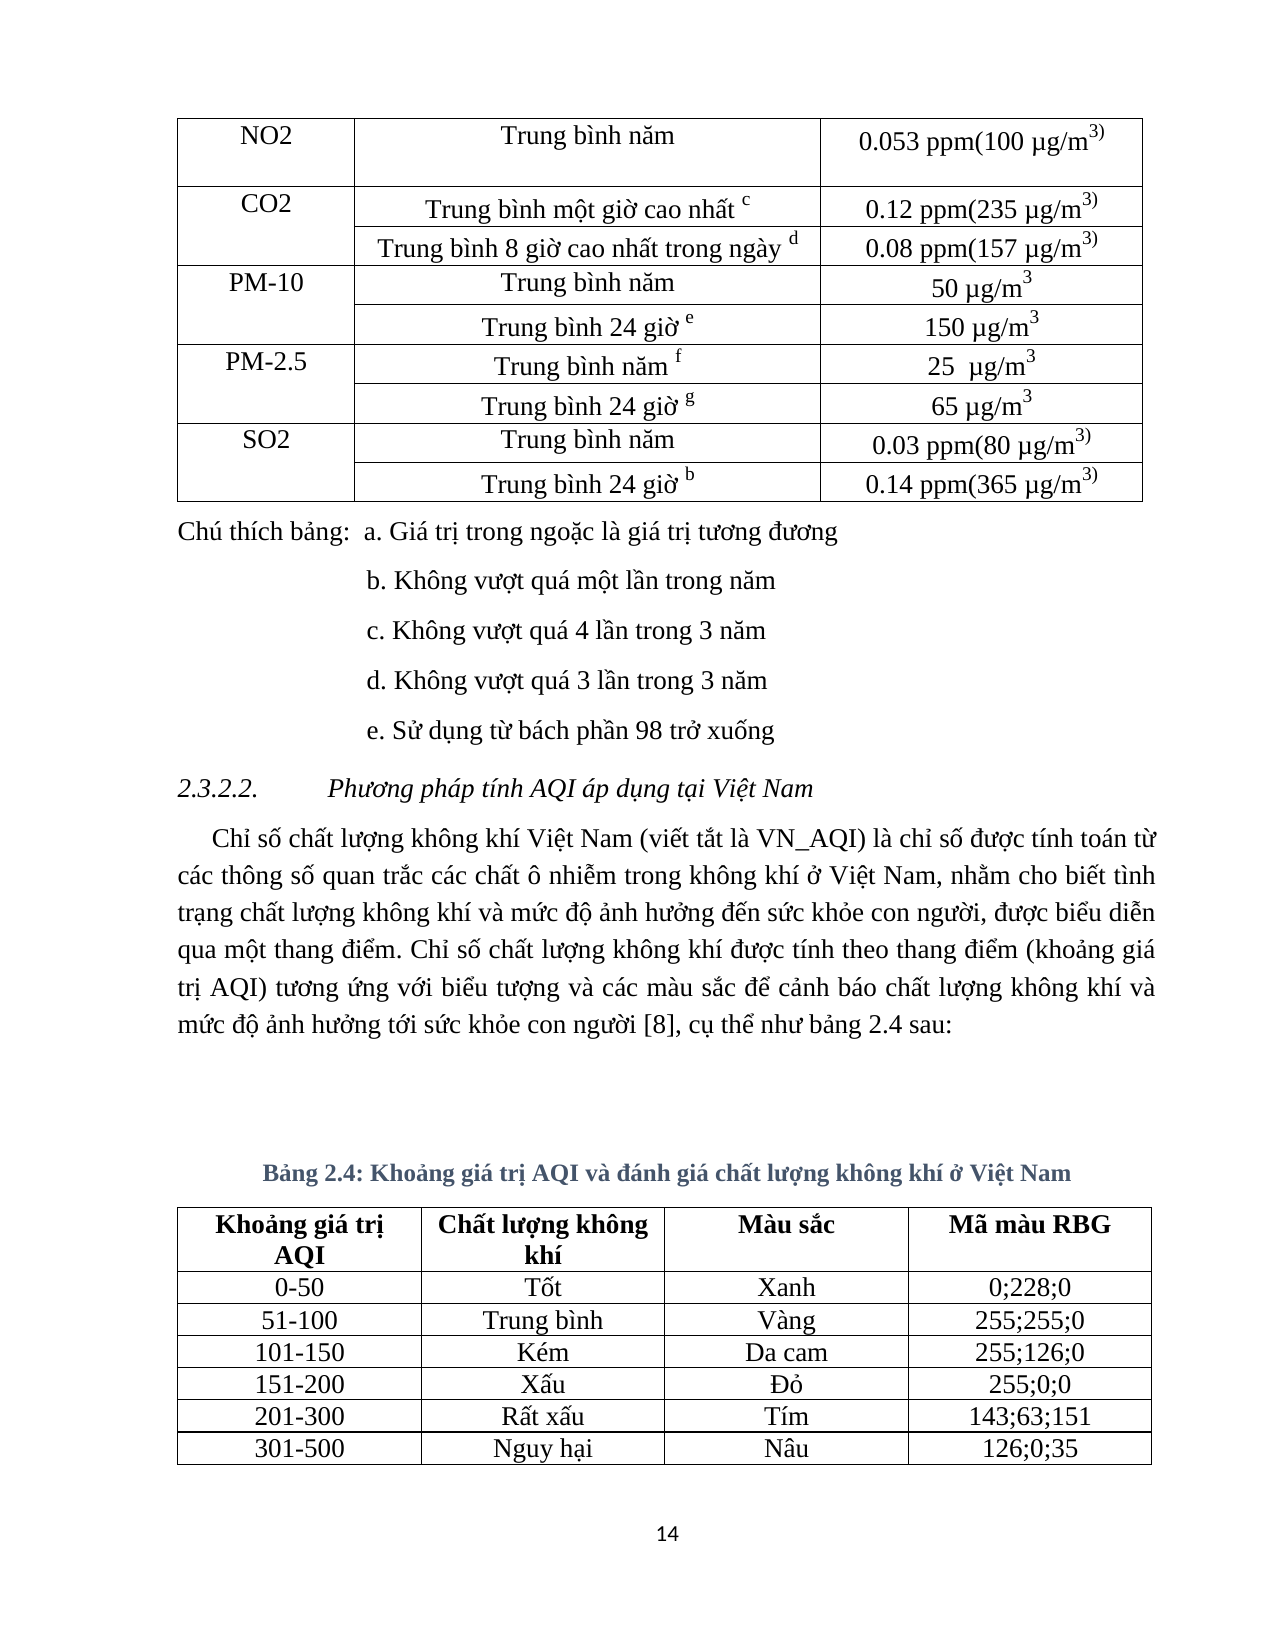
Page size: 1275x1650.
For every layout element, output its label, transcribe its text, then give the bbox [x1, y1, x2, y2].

table_cell 255;126;0 [909, 1336, 1151, 1367]
table_cell Trung bình 24 giờ b [355, 463, 820, 501]
table_cell NO2 [178, 119, 354, 186]
table_cell 0.03 ppm(80 µg/m3) [821, 424, 1142, 462]
table_cell Tím [665, 1400, 908, 1431]
table_header Chất lượng không khí [422, 1208, 664, 1271]
table_cell Kém [422, 1336, 664, 1367]
table_cell Rất xấu [422, 1400, 664, 1431]
table_cell 0.14 ppm(365 µg/m3) [821, 463, 1142, 501]
text Chỉ số chất lượng không khí Việt Nam (viết tắt là VN_AQI) là chỉ số được tính toán từ các thông số quan trắc các chất ô nhiễm trong không khí ở Việt Nam, nhằm cho biết tình trạng chất lượng không khí và mức độ ảnh hưởng đến sức khỏe con người, được biểu diễn qua một thang điểm. Chỉ số chất lượng không khí được tính theo thang điểm (khoảng giá trị AQI) tương ứng với biểu tượng và các màu sắc để cảnh báo chất lượng không khí và mức độ ảnh hưởng tới sức khỏe con người [8], cụ thể như bảng 2.4 sau: [177, 822, 1157, 1039]
table_cell Trung bình 24 giờ e [355, 305, 820, 344]
text e. Sử dụng từ bách phần 98 trở xuống [177, 714, 1157, 745]
table_cell Trung bình 24 giờ g [355, 384, 820, 422]
table_cell SO2 [178, 424, 354, 501]
table_cell Đỏ [665, 1368, 908, 1399]
table_cell Trung bình [422, 1304, 664, 1335]
table_cell 151-200 [178, 1368, 421, 1399]
table_cell Nâu [665, 1433, 908, 1464]
table_cell Xanh [665, 1272, 908, 1303]
table_cell 0.08 ppm(157 µg/m3) [821, 227, 1142, 265]
table_cell 0.12 ppm(235 µg/m3) [821, 187, 1142, 226]
table_cell PM-2.5 [178, 345, 354, 422]
table_cell Trung bình một giờ cao nhất c [355, 187, 820, 226]
table_cell 150 µg/m3 [821, 305, 1142, 344]
table_cell CO2 [178, 187, 354, 265]
text Chú thích bảng: a. Giá trị trong ngoặc là giá trị tương đương [177, 515, 1157, 546]
table_cell 0-50 [178, 1272, 421, 1303]
table_cell Trung bình 8 giờ cao nhất trong ngày d [355, 227, 820, 265]
table_cell 0;228;0 [909, 1272, 1151, 1303]
table_cell Nguy hại [422, 1433, 664, 1464]
table_cell 126;0;35 [909, 1433, 1151, 1464]
table_cell 255;255;0 [909, 1304, 1151, 1335]
table_cell Vàng [665, 1304, 908, 1335]
table_cell 50 µg/m3 [821, 266, 1142, 304]
list Phương pháp tính AQI áp dụng tại Việt Nam [177, 772, 1157, 803]
table_cell Trung bình năm [355, 266, 820, 304]
table_cell Tốt [422, 1272, 664, 1303]
table_cell 201-300 [178, 1400, 421, 1431]
text d. Không vượt quá 3 lần trong 3 năm [177, 664, 1157, 695]
table_cell Da cam [665, 1336, 908, 1367]
table_cell PM-10 [178, 266, 354, 344]
table_cell 0.053 ppm(100 µg/m3) [821, 119, 1142, 186]
text Bảng 2.4: Khoảng giá trị AQI và đánh giá chất lượng không khí ở Việt Nam [177, 1158, 1157, 1186]
table_header Màu sắc [665, 1208, 908, 1271]
table_cell 255;0;0 [909, 1368, 1151, 1399]
table_cell 51-100 [178, 1304, 421, 1335]
table_cell Xấu [422, 1368, 664, 1399]
table_cell 25 µg/m3 [821, 345, 1142, 383]
table_cell Trung bình năm [355, 119, 820, 186]
table_cell 101-150 [178, 1336, 421, 1367]
table_cell 301-500 [178, 1433, 421, 1464]
table_header Mã màu RBG [909, 1208, 1151, 1271]
table_header Khoảng giá trị AQI [178, 1208, 421, 1271]
table_cell Trung bình năm [355, 424, 820, 462]
text c. Không vượt quá 4 lần trong 3 năm [177, 614, 1157, 645]
table_cell Trung bình năm f [355, 345, 820, 383]
text b. Không vượt quá một lần trong năm [177, 564, 1157, 596]
table_cell 65 µg/m3 [821, 384, 1142, 422]
table_cell 143;63;151 [909, 1400, 1151, 1431]
